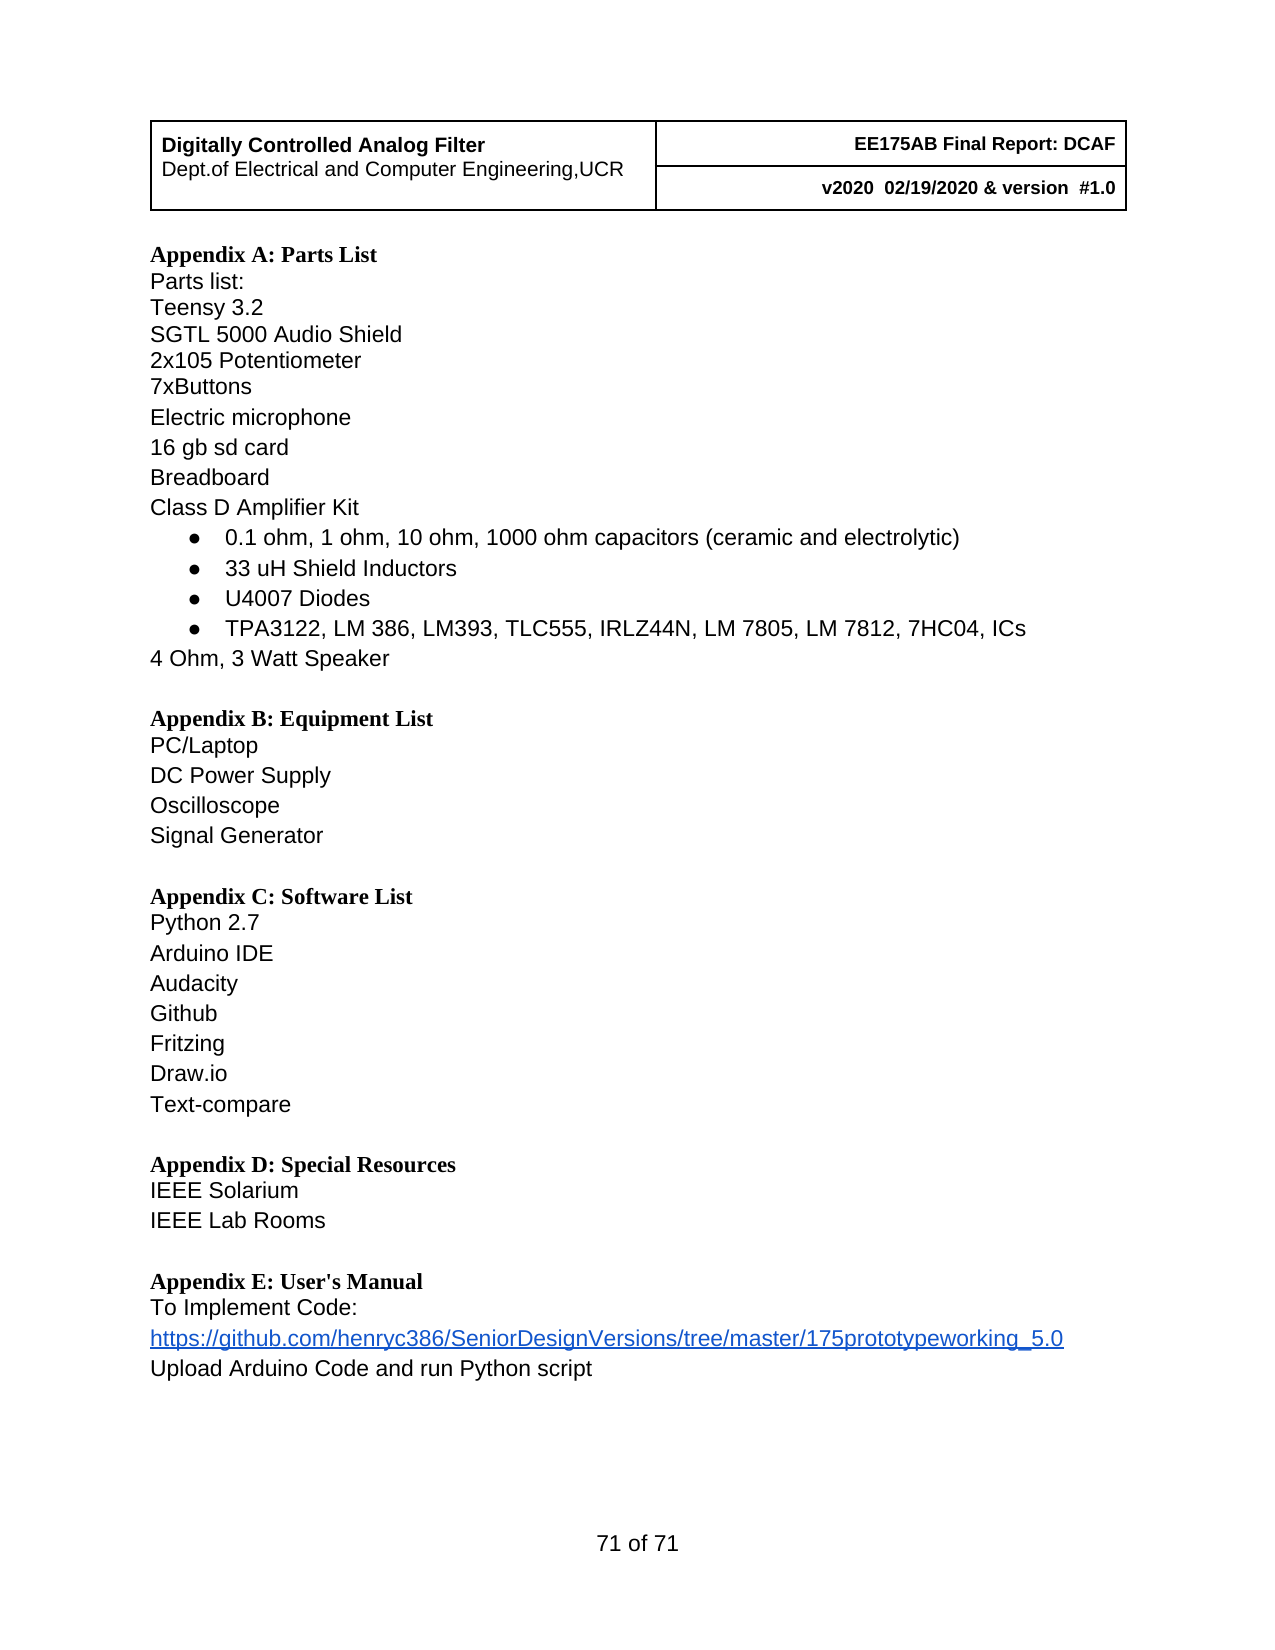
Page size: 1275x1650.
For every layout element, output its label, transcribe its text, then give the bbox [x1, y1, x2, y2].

text Parts list: [150, 268, 1125, 294]
text Appendix E: User's Manual [150, 1268, 1125, 1294]
text Oscilloscope [150, 792, 1125, 819]
text Audacity [150, 970, 1125, 996]
text Draw.io [150, 1060, 1125, 1087]
text 16 gb sd card [150, 434, 1125, 460]
text Arduino IDE [150, 939, 1125, 966]
text Appendix A: Parts List [150, 241, 1125, 268]
text Class D Amplifier Kit [150, 494, 1125, 520]
list TPA3122, LM 386, LM393, TLC555, IRLZ44N, LM 7805, LM 7812, 7HC04, ICs [187, 615, 1125, 641]
text Github [150, 1000, 1125, 1026]
text Electric microphone [150, 403, 1125, 430]
text Teensy 3.2 [150, 294, 1125, 321]
text Signal Generator [150, 822, 1125, 849]
text Breadboard [150, 464, 1125, 490]
list 0.1 ohm, 1 ohm, 10 ohm, 1000 ohm capacitors (ceramic and electrolytic) [187, 524, 1125, 551]
text 7xButtons [150, 373, 1125, 399]
list 33 uH Shield Inductors [187, 554, 1125, 581]
text Appendix C: Software List [150, 883, 1125, 909]
text Text-compare [150, 1091, 1125, 1117]
text IEEE Solarium [150, 1177, 1125, 1204]
text SGTL 5000 Audio Shield [150, 321, 1125, 347]
text Appendix D: Special Resources [150, 1151, 1125, 1177]
text IEEE Lab Rooms [150, 1207, 1125, 1234]
text Python 2.7 [150, 909, 1125, 936]
text Upload Arduino Code and run Python script [150, 1355, 1125, 1381]
list U4007 Diodes [187, 585, 1125, 611]
text 2x105 Potentiometer [150, 347, 1125, 373]
text 4 Ohm, 3 Watt Speaker [150, 645, 1125, 671]
text Fritzing [150, 1030, 1125, 1056]
text To Implement Code: https://github.com/henryc386/SeniorDesignVersions/tree/master/175prototypeworking_5.0 [150, 1294, 1125, 1351]
text Appendix B: Equipment List [150, 706, 1125, 732]
text DC Power Supply [150, 762, 1125, 788]
text PC/Laptop [150, 732, 1125, 758]
